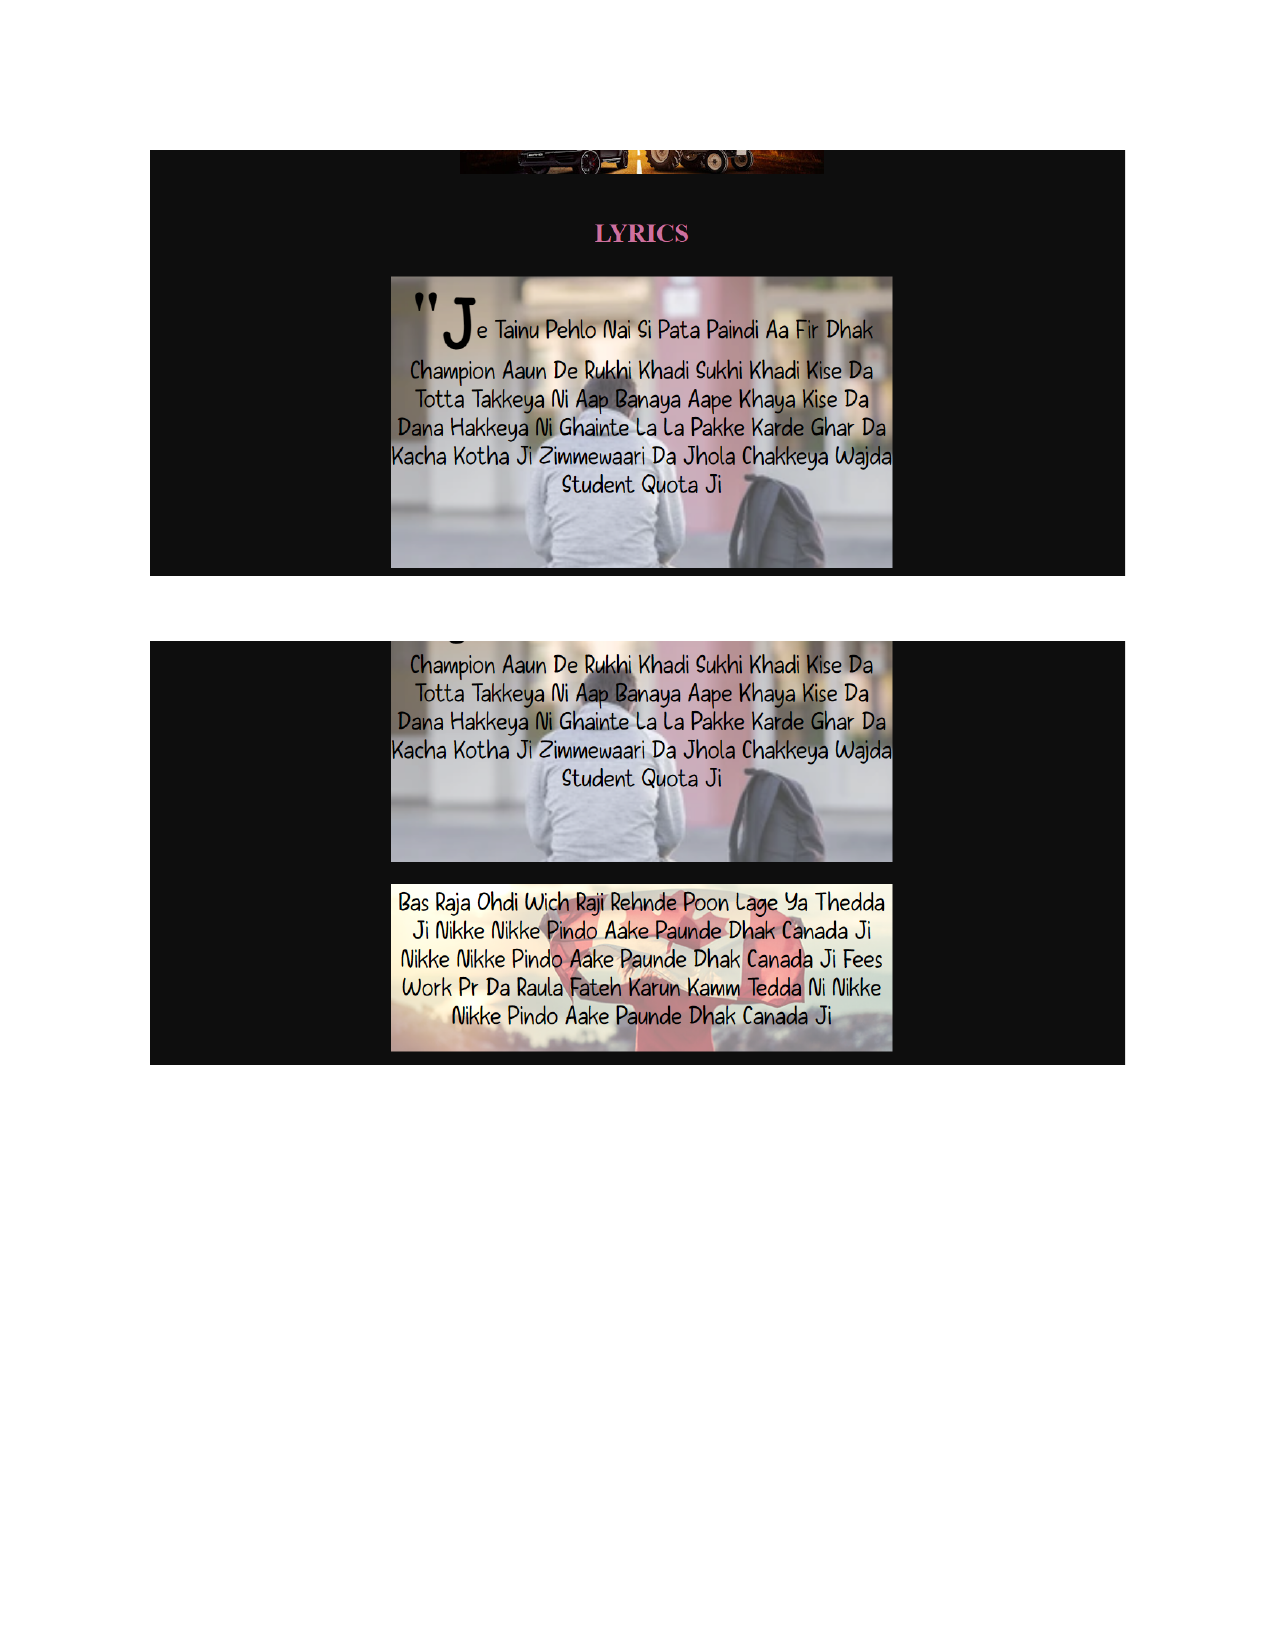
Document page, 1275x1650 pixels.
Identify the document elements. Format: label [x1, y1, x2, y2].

picture [150, 641, 1125, 1065]
picture [150, 150, 1125, 576]
